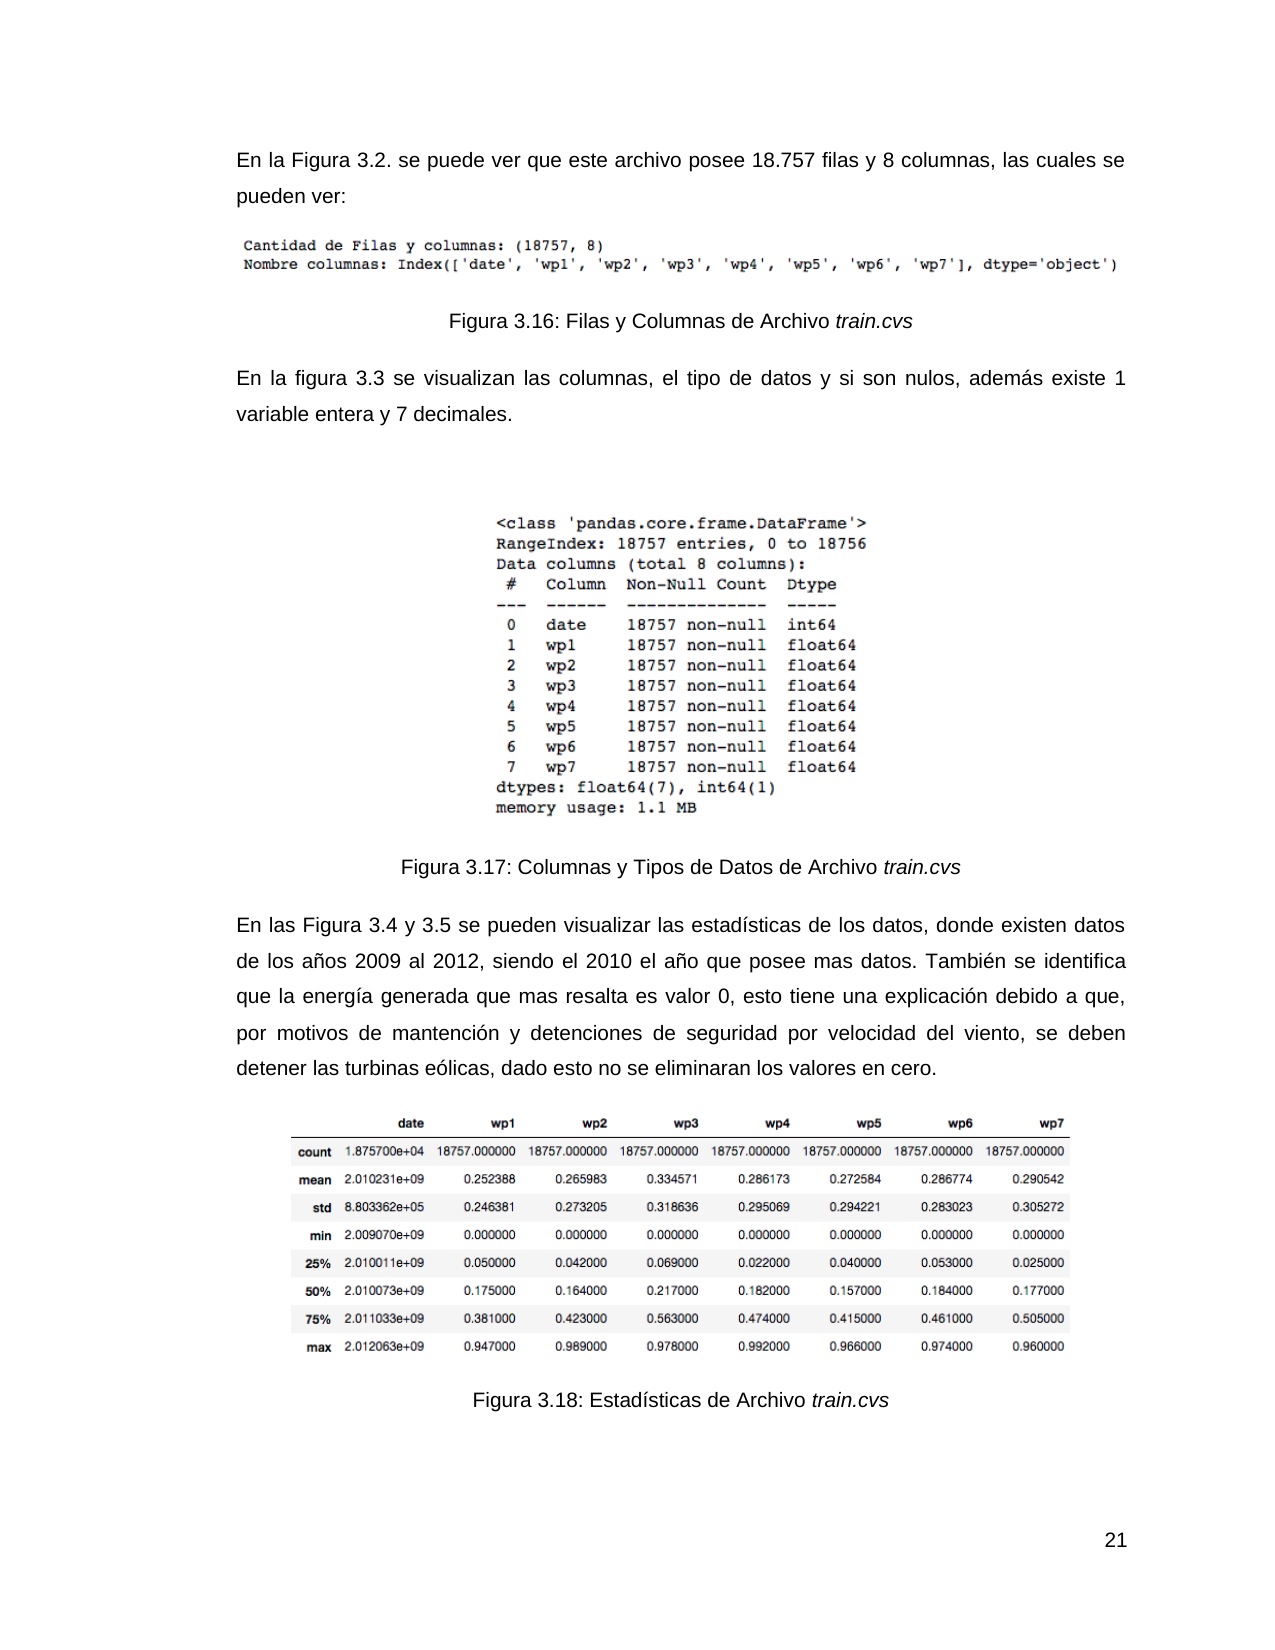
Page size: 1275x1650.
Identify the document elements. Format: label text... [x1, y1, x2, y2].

text En la figura 3.3 se visualizan las columnas, el tipo de datos y si son nulos, además existe 1 variable entera y 7 decimales. [236, 366, 1127, 426]
text En la Figura 3.2. se puede ver que este archivo posee 18.757 filas y 8 columnas, las cuales se pueden ver: [236, 148, 1127, 208]
picture [490, 507, 874, 827]
picture [236, 236, 1128, 281]
text En las Figura 3.4 y 3.5 se pueden visualizar las estadísticas de los datos, donde existen datos de los años 2009 al 2012, siendo el 2010 el año que posee mas datos. También se identifica que la energía generada que mas resalta es valor 0, esto tiene una explicación debido a que, por motivos de mantención y detenciones de seguridad por velocidad del viento, se deben detener las turbinas eólicas, dado esto no se eliminaran los valores en cero. [236, 912, 1127, 1080]
picture [288, 1108, 1076, 1360]
